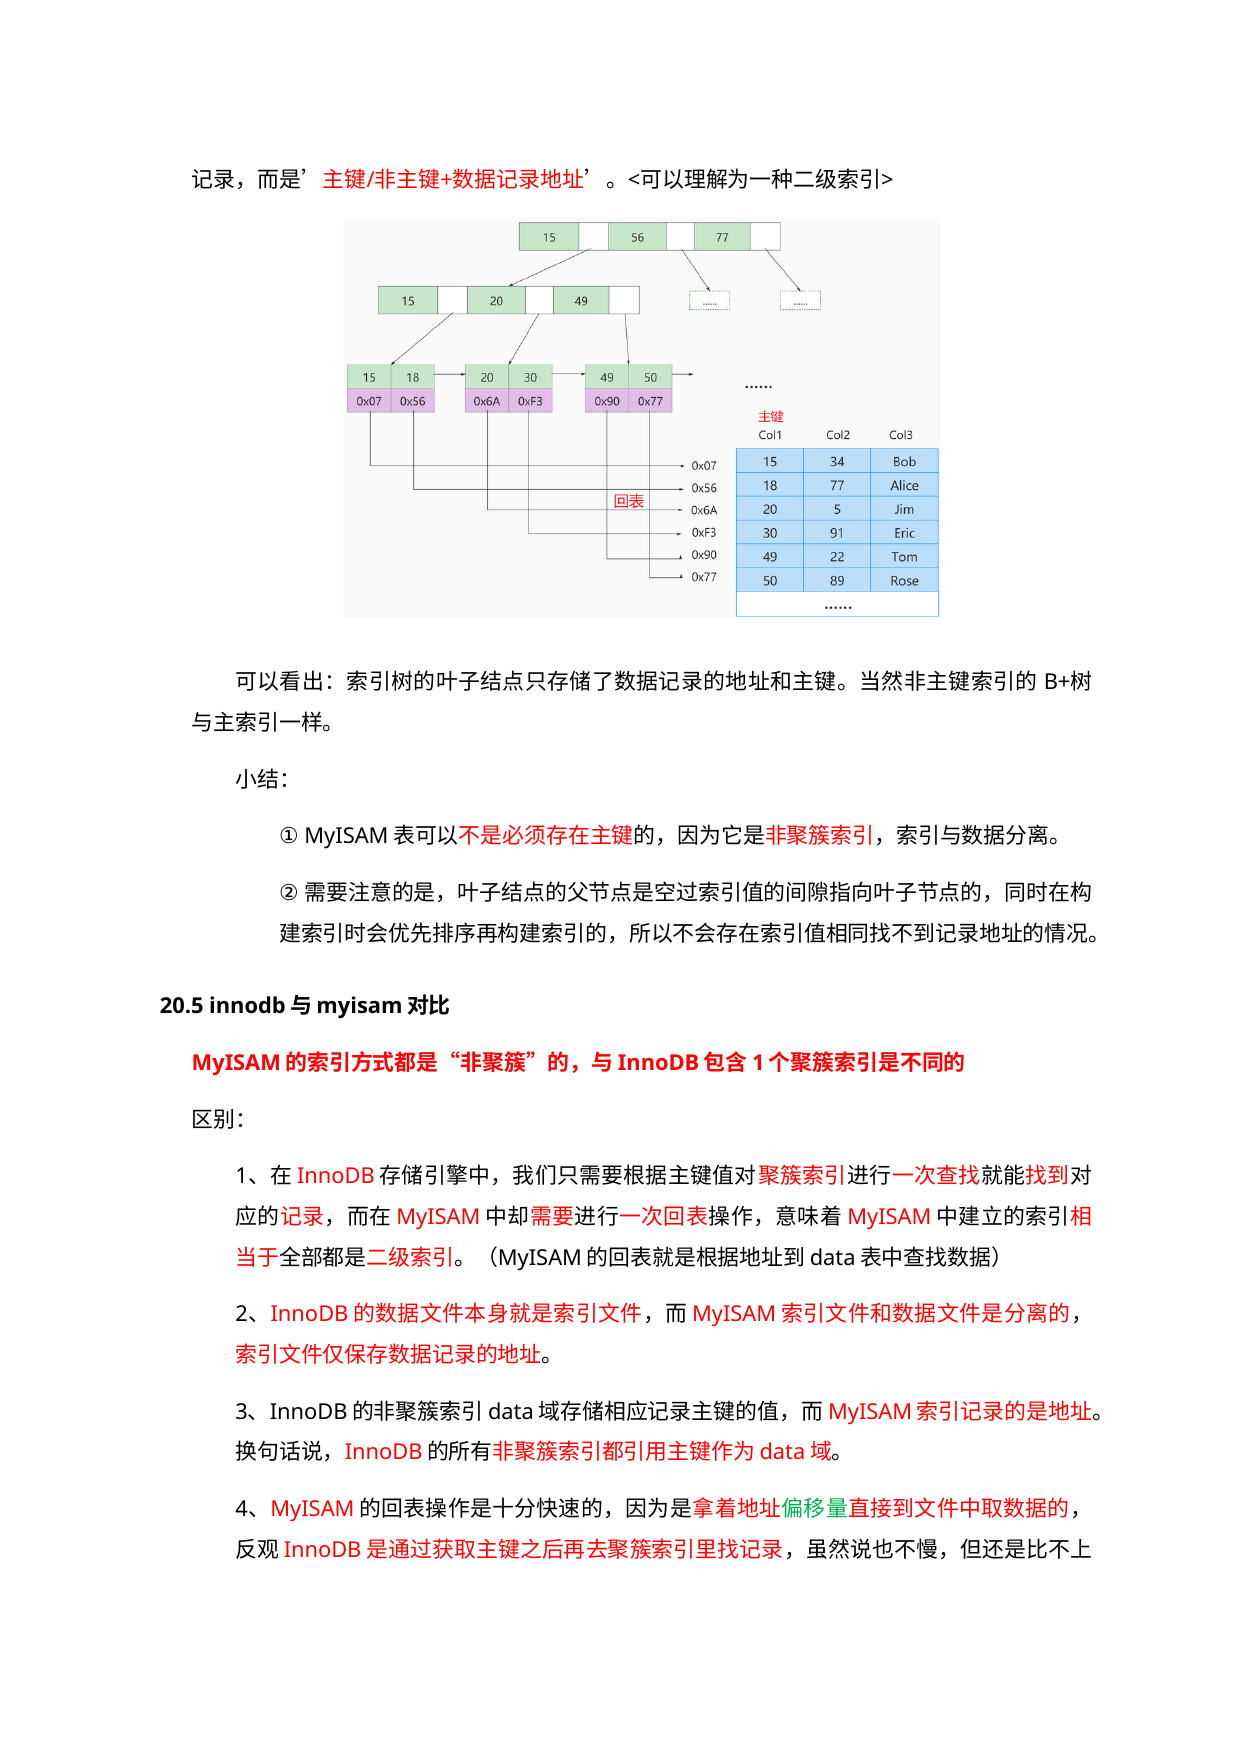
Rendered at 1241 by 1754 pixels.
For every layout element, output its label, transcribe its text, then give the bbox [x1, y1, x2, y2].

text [191, 162, 1092, 194]
text 区别： [191, 1102, 1092, 1134]
text MyISAM表可以不是必须存在主键的，因为它是非聚簇索引，索引与数据分离。 [279, 818, 1092, 851]
text 可以看出：索引树的叶子结点只存储了数据记录的地址和主键。当然非主键索引的B+树与主索引一样。 [191, 664, 1092, 737]
text 2、InnoDB的数据文件本身就是索引文件，而MyISAM索引文件和数据文件是分离的，索引文件仅保存数据记录的地址。 [235, 1296, 1092, 1369]
picture [343, 218, 941, 618]
subtitle innodb与myisam对比 [159, 988, 1092, 1021]
text 需要注意的是，叶子结点的父节点是空过索引值的间隙指向叶子节点的，同时在构建索引时会优先排序再构建索引的，所以不会存在索引值相同找不到记录地址的情况。 [279, 875, 1092, 948]
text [235, 1491, 1092, 1564]
text 3、InnoDB的非聚簇索引data域存储相应记录主键的值，而MyISAM索引记录的是地址。换句话说，InnoDB的所有非聚簇索引都引用主键作为data域。 [235, 1393, 1092, 1467]
text 1、在InnoDB存储引擎中，我们只需要根据主键值对聚簇索引进行一次查找就能找到对应的记录，而在MyISAM中却需要进行一次回表操作，意味着MyISAM中建立的索引相当于全部都是二级索引。（MyISAM的回表就是根据地址到data表中查找数据） [235, 1158, 1092, 1272]
text MyISAM的索引方式都是“非聚簇”的，与InnoDB包含1个聚簇索引是不同的 [191, 1045, 1092, 1077]
text 小结： [191, 761, 1092, 794]
